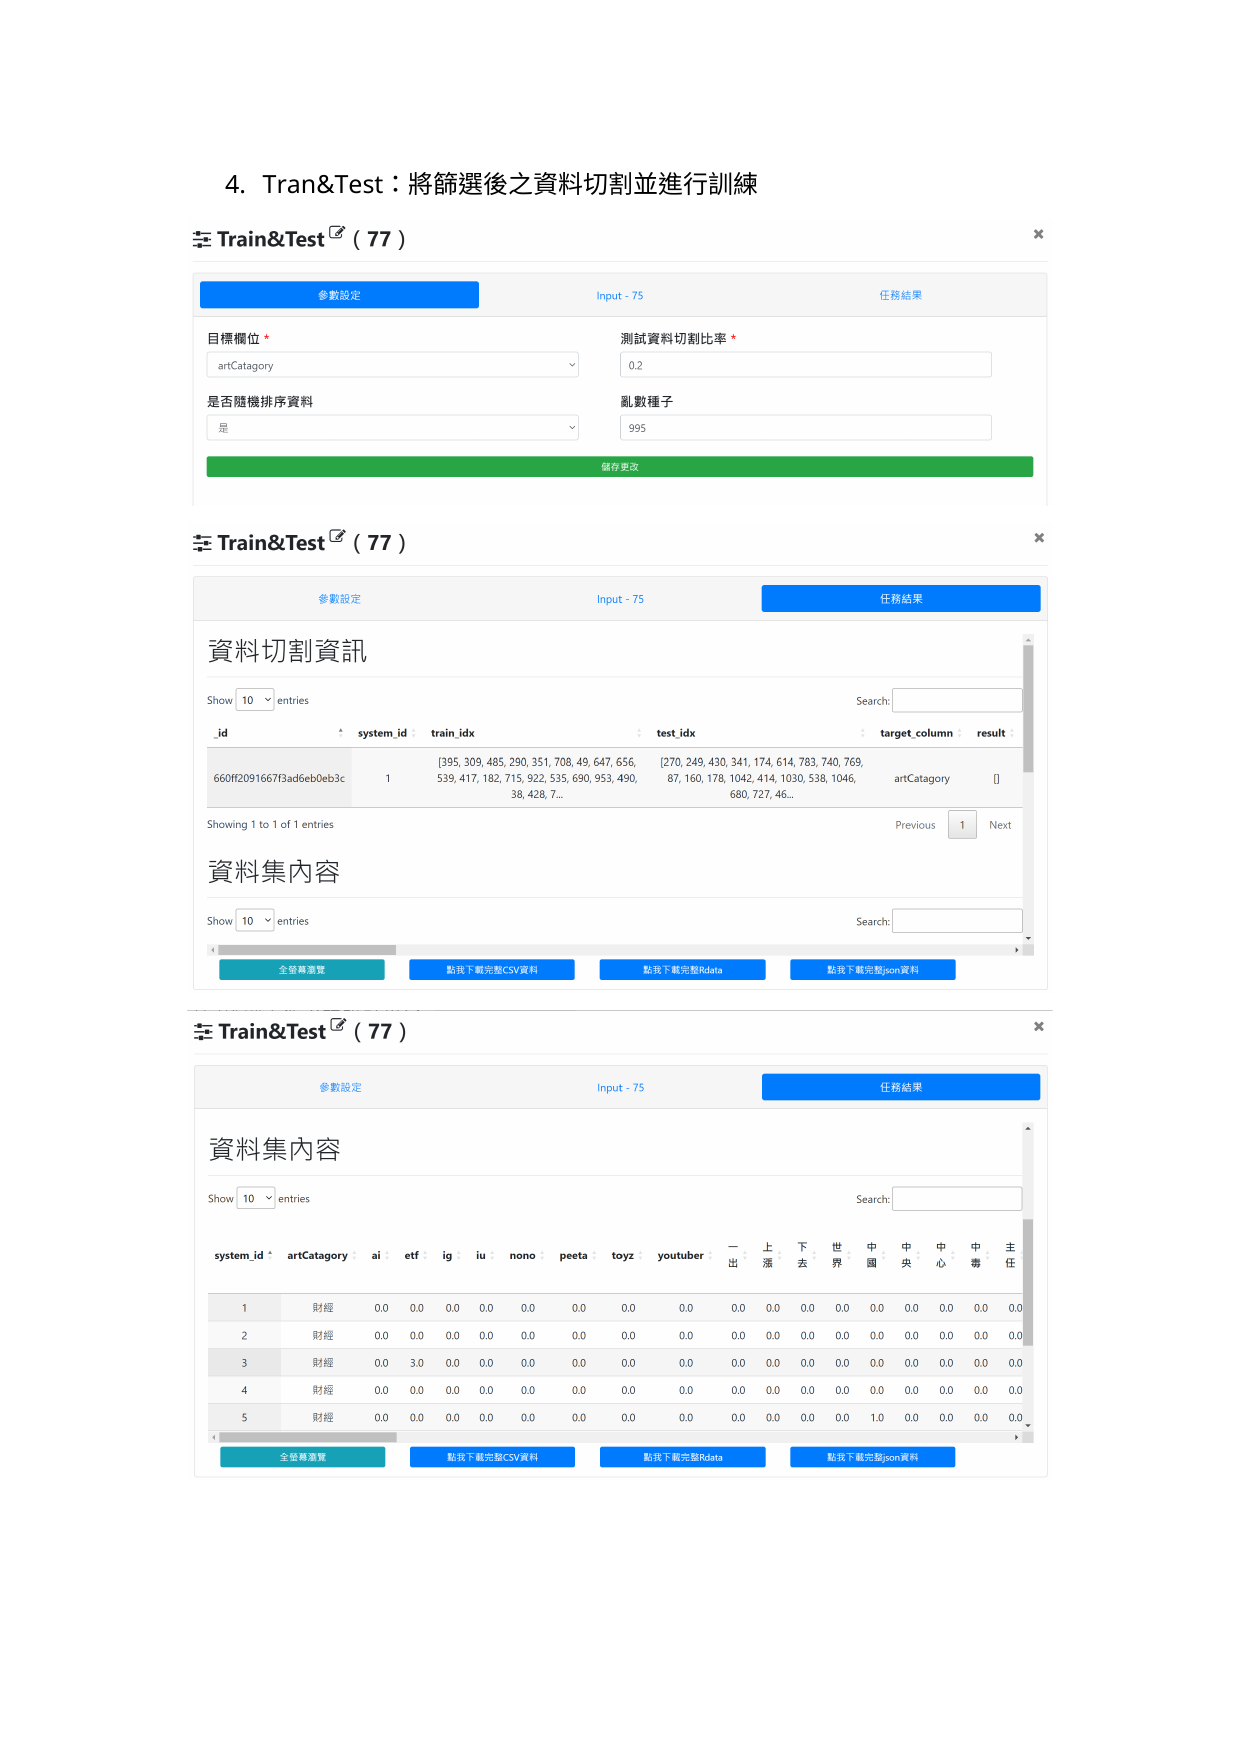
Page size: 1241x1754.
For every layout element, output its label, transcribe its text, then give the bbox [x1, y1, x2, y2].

picture [187, 522, 1053, 994]
picture [187, 218, 1053, 506]
list Tran&Test：將篩選後之資料切割並進行訓練 [225, 164, 1053, 201]
picture [187, 1010, 1053, 1481]
